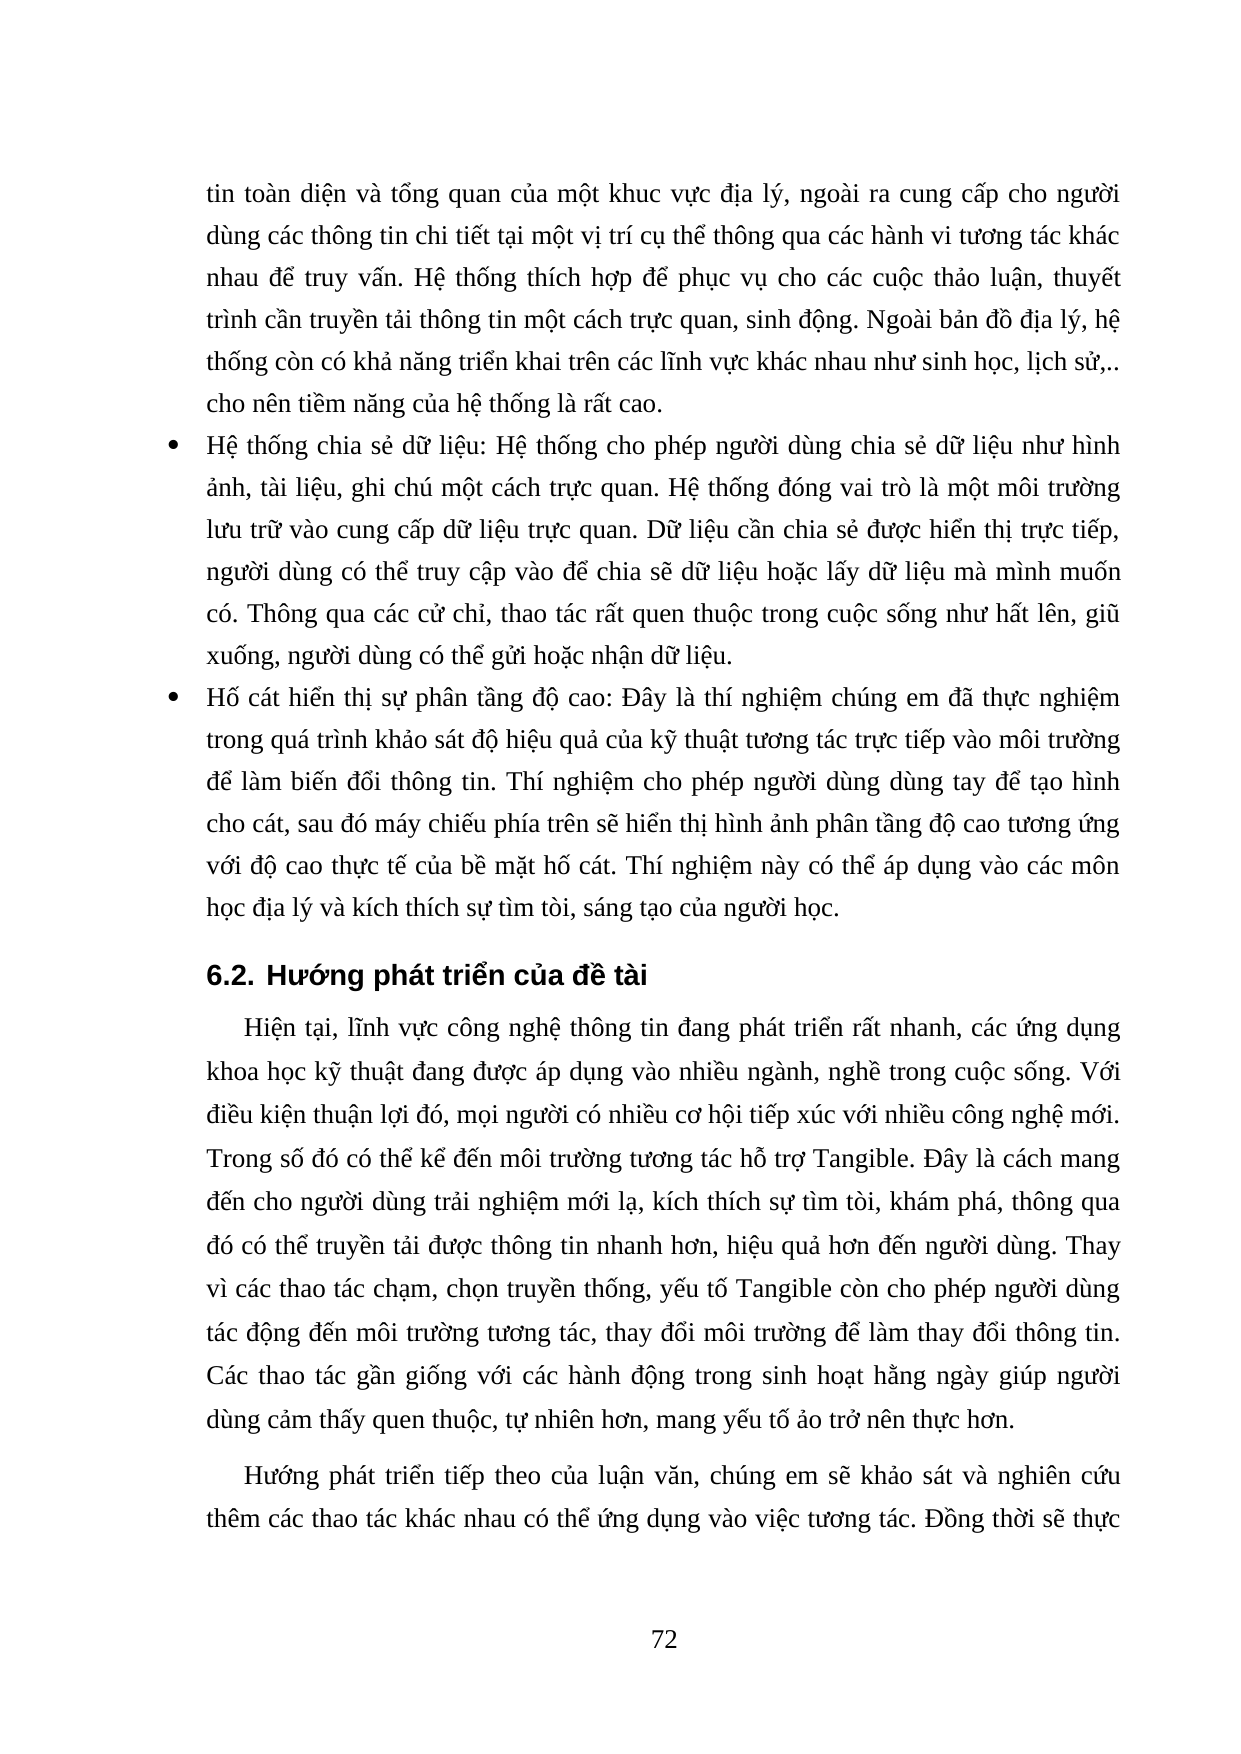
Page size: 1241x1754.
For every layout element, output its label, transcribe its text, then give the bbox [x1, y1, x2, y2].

text Hệ thống chia sẻ dữ liệu: Hệ thống cho phép người dùng chia sẻ dữ liệu như hình ảnh, tài liệu, ghi chú một cách trực quan. Hệ thống đóng vai trò là một môi trường lưu trữ vào cung cấp dữ liệu trực quan. Dữ liệu cần chia sẻ được hiển thị trực tiếp, người dùng có thể truy cập vào để chia sẽ dữ liệu hoặc lấy dữ liệu mà mình muốn có. Thông qua các cử chỉ, thao tác rất quen thuộc trong cuộc sống như hất lên, giũ xuống, người dùng có thể gửi hoặc nhận dữ liệu. [169, 429, 1122, 670]
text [169, 177, 1122, 418]
text Hiện tại, lĩnh vực công nghệ thông tin đang phát triển rất nhanh, các ứng dụng khoa học kỹ thuật đang được áp dụng vào nhiều ngành, nghề trong cuộc sống. Với điều kiện thuận lợi đó, mọi người có nhiều cơ hội tiếp xúc với nhiều công nghệ mới. Trong số đó có thể kể đến môi trường tương tác hỗ trợ Tangible. Đây là cách mang đến cho người dùng trải nghiệm mới lạ, kích thích sự tìm tòi, khám phá, thông qua đó có thể truyền tải được thông tin nhanh hơn, hiệu quả hơn đến người dùng. Thay vì các thao tác chạm, chọn truyền thống, yếu tố Tangible còn cho phép người dùng tác động đến môi trường tương tác, thay đổi môi trường để làm thay đổi thông tin. Các thao tác gần giống với các hành động trong sinh hoạt hằng ngày giúp người dùng cảm thấy quen thuộc, tự nhiên hơn, mang yếu tố ảo trở nên thực hơn. [206, 1011, 1122, 1434]
subtitle Hướng phát triển của đề tài [206, 958, 1122, 992]
text Hố cát hiển thị sự phân tầng độ cao: Đây là thí nghiệm chúng em đã thực nghiệm trong quá trình khảo sát độ hiệu quả của kỹ thuật tương tác trực tiếp vào môi trường để làm biến đổi thông tin. Thí nghiệm cho phép người dùng dùng tay để tạo hình cho cát, sau đó máy chiếu phía trên sẽ hiển thị hình ảnh phân tầng độ cao tương ứng với độ cao thực tế của bề mặt hố cát. Thí nghiệm này có thể áp dụng vào các môn học địa lý và kích thích sự tìm tòi, sáng tạo của người học. [169, 681, 1122, 922]
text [206, 1459, 1122, 1534]
